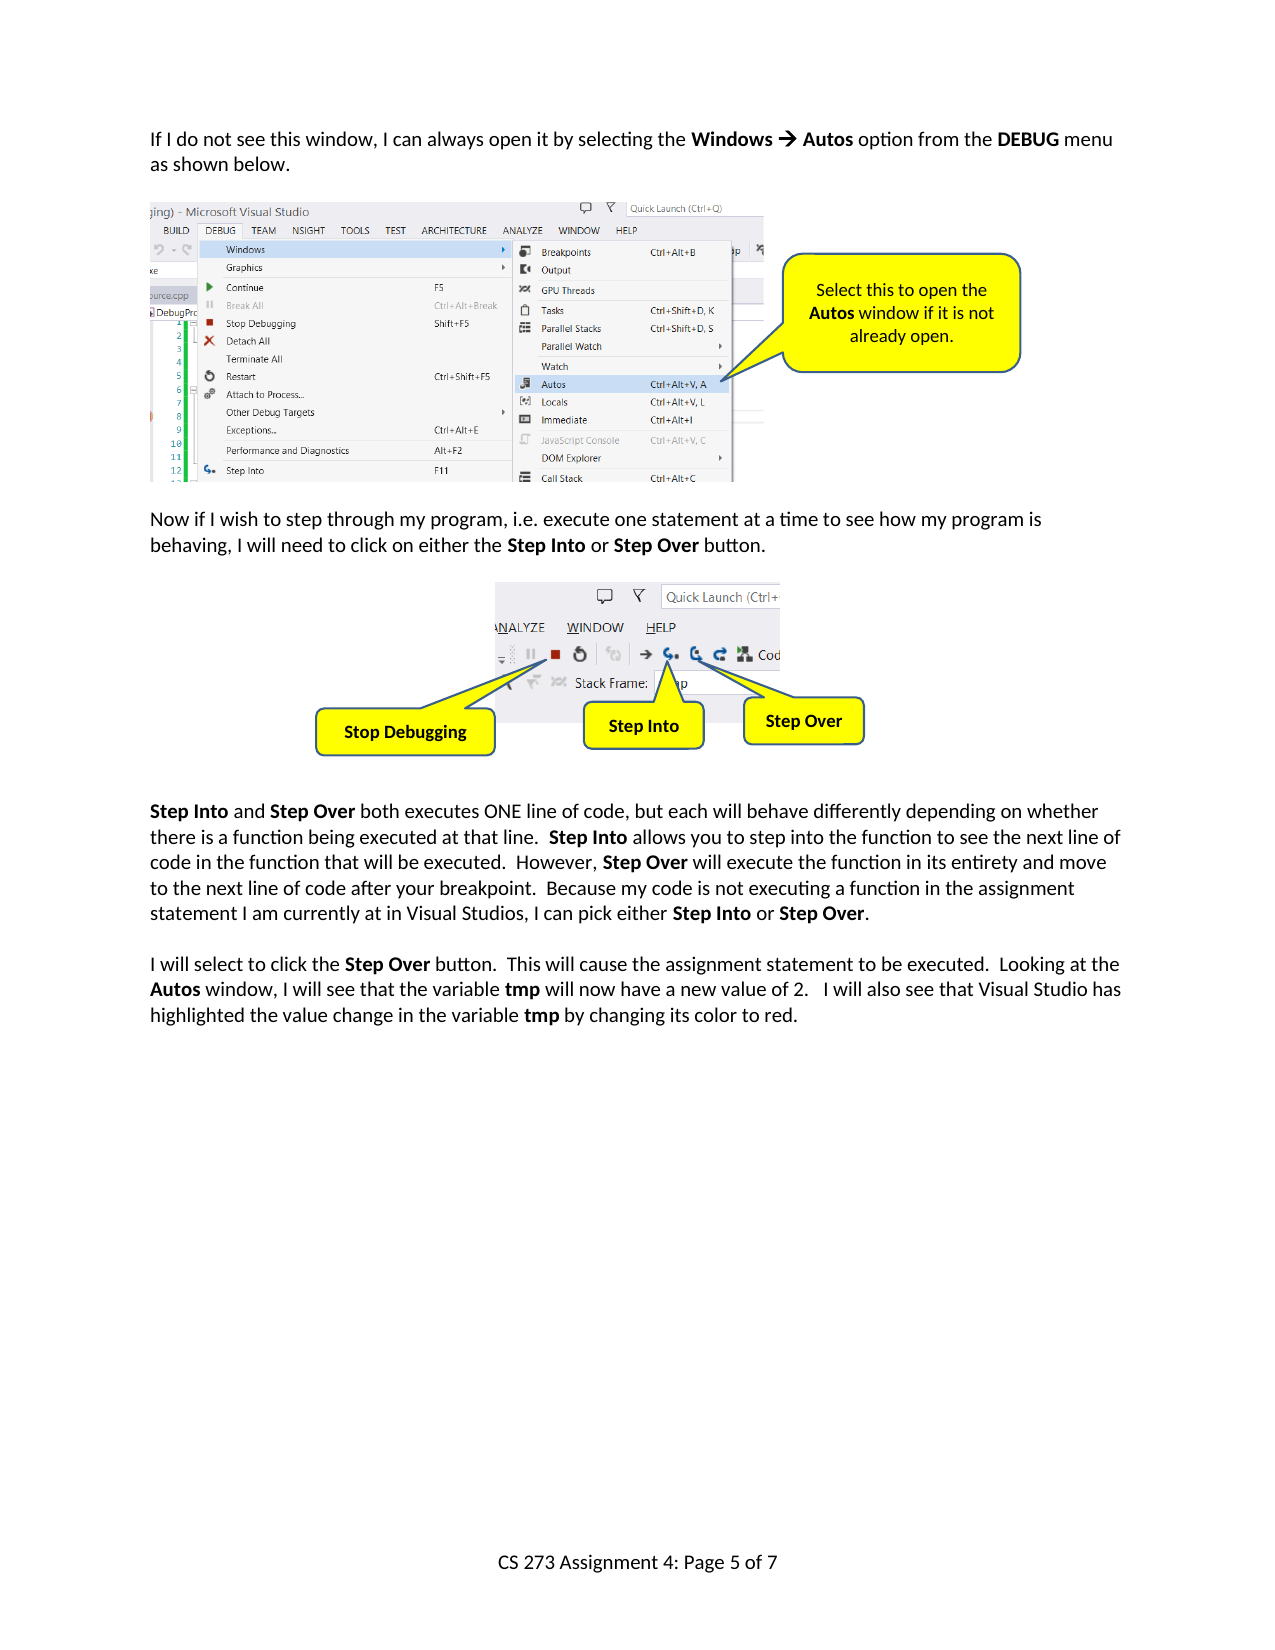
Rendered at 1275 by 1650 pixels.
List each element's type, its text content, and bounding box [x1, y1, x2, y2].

text Now if I wish to step through my program, i.e. execute one statement at a time to see how my program is behaving, I will need to click on either the Step Into or Step Over button. [150, 506, 1125, 557]
text I will select to click the Step Over button. This will cause the assignment statement to be executed. Looking at the Autos window, I will see that the variable tmp will now have a new value of 2. I will also see that Visual Studio has highlighted the value change in the variable tmp by changing its color to red. [150, 951, 1125, 1027]
picture [494, 582, 780, 723]
text If I do not see this window, I can always open it by selecting the Windows Autos option from the DEBUG menu as shown below. [150, 126, 1125, 177]
picture [150, 202, 764, 482]
text Step Into and Step Over both executes ONE line of code, but each will behave differently depending on whether there is a function being executed at that line. Step Into allows you to step into the function to see the next line of code in the function that will be executed. However, Step Over will execute the function in its entirety and move to the next line of code after your breakpoint. Because my code is not executing a function in the assignment statement I am currently at in Visual Studios, I can pick either Step Into or Step Over. [150, 798, 1125, 926]
